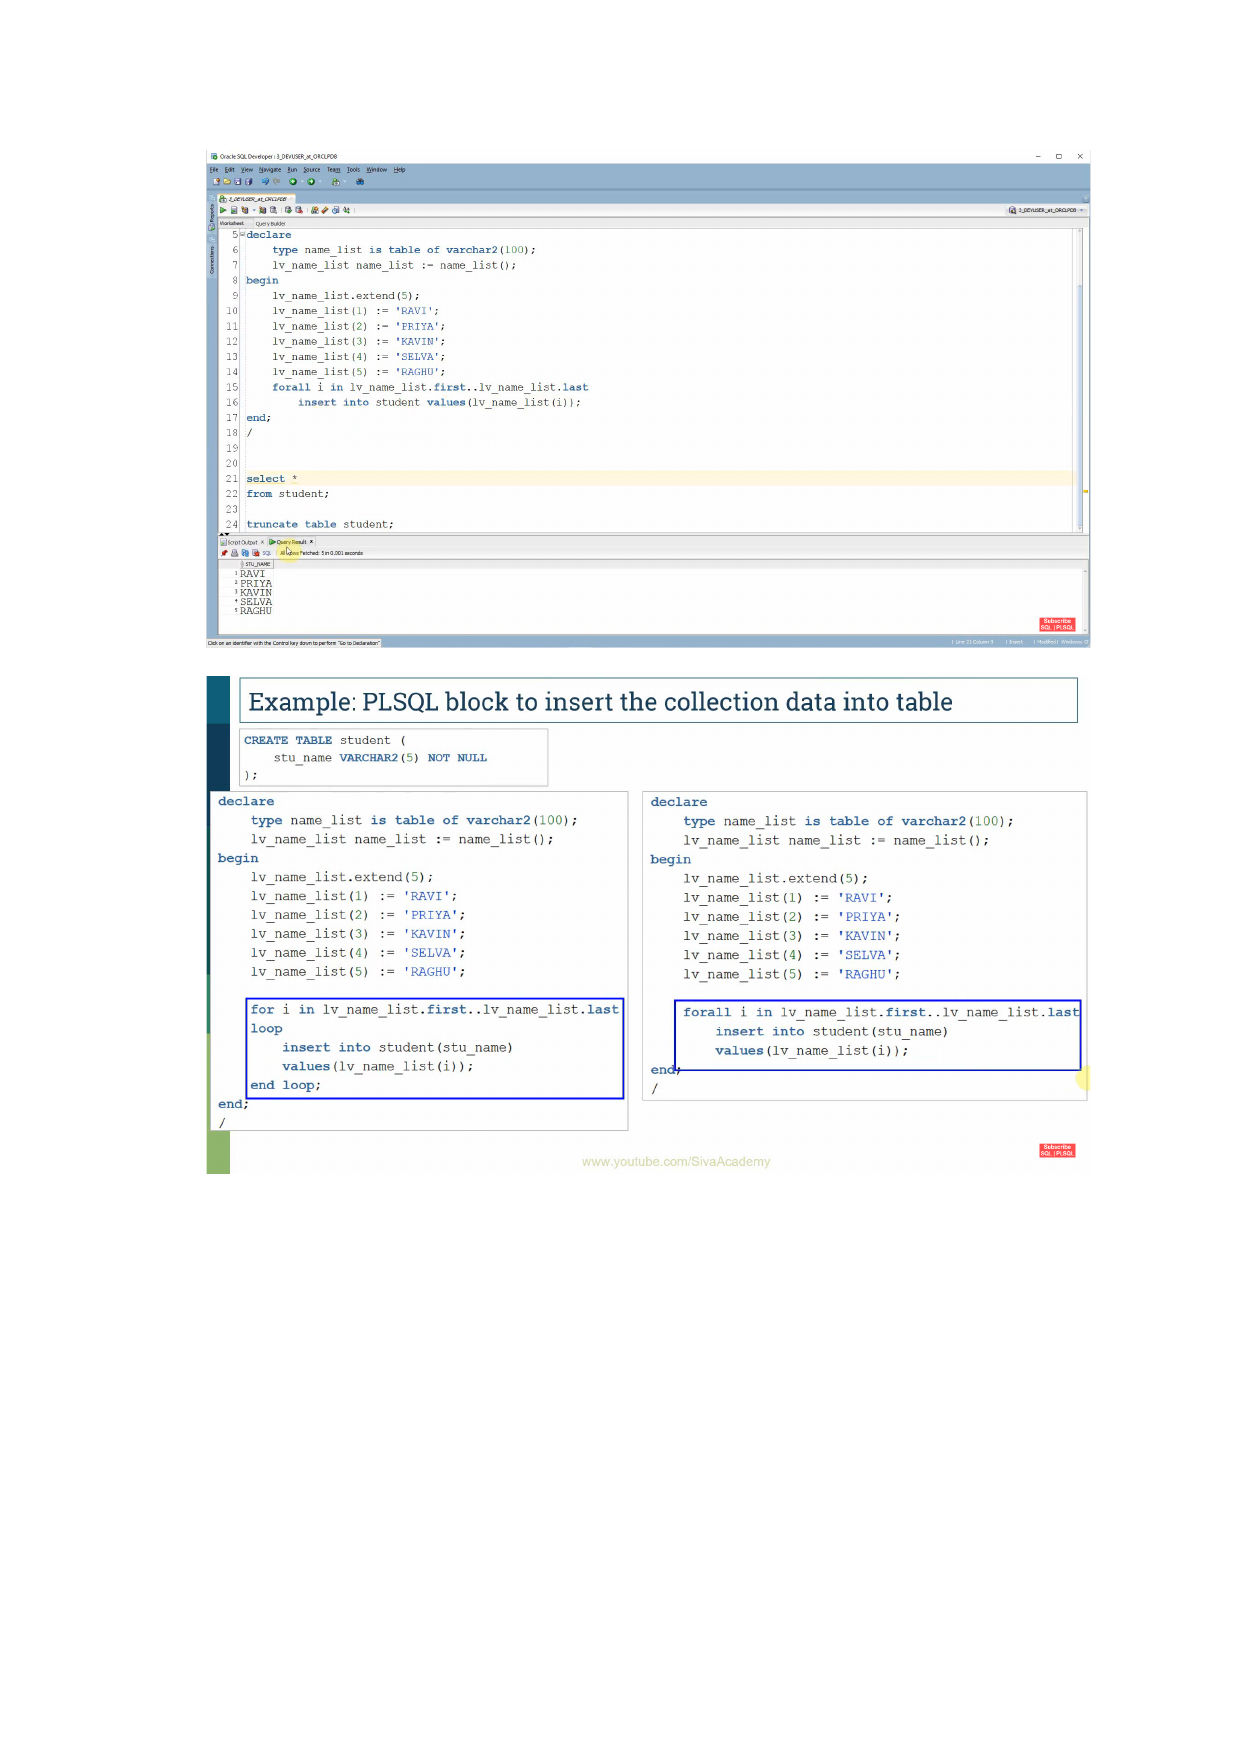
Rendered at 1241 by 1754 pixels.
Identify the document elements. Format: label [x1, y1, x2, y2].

picture [206, 150, 1091, 648]
picture [206, 676, 1091, 1174]
